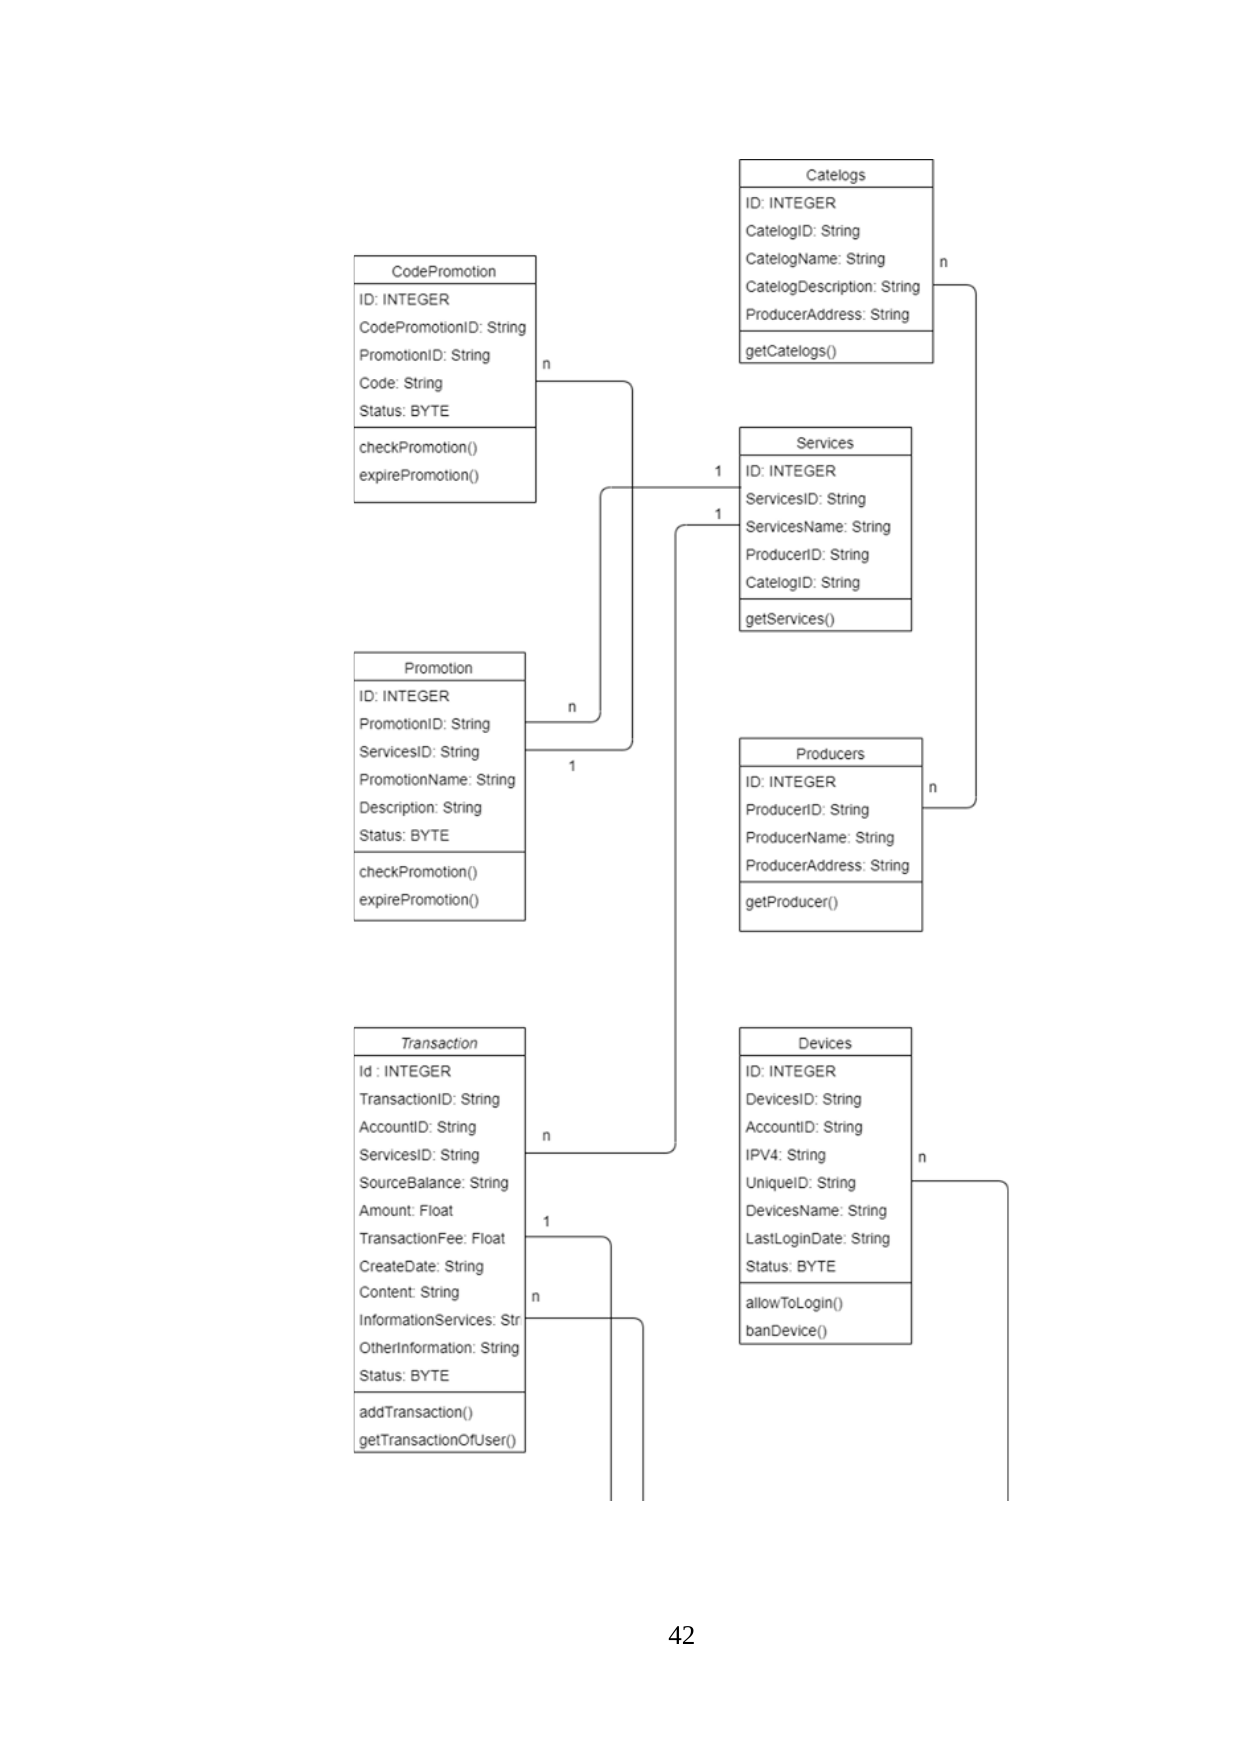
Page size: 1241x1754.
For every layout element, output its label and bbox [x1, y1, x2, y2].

picture [353, 159, 1010, 1501]
